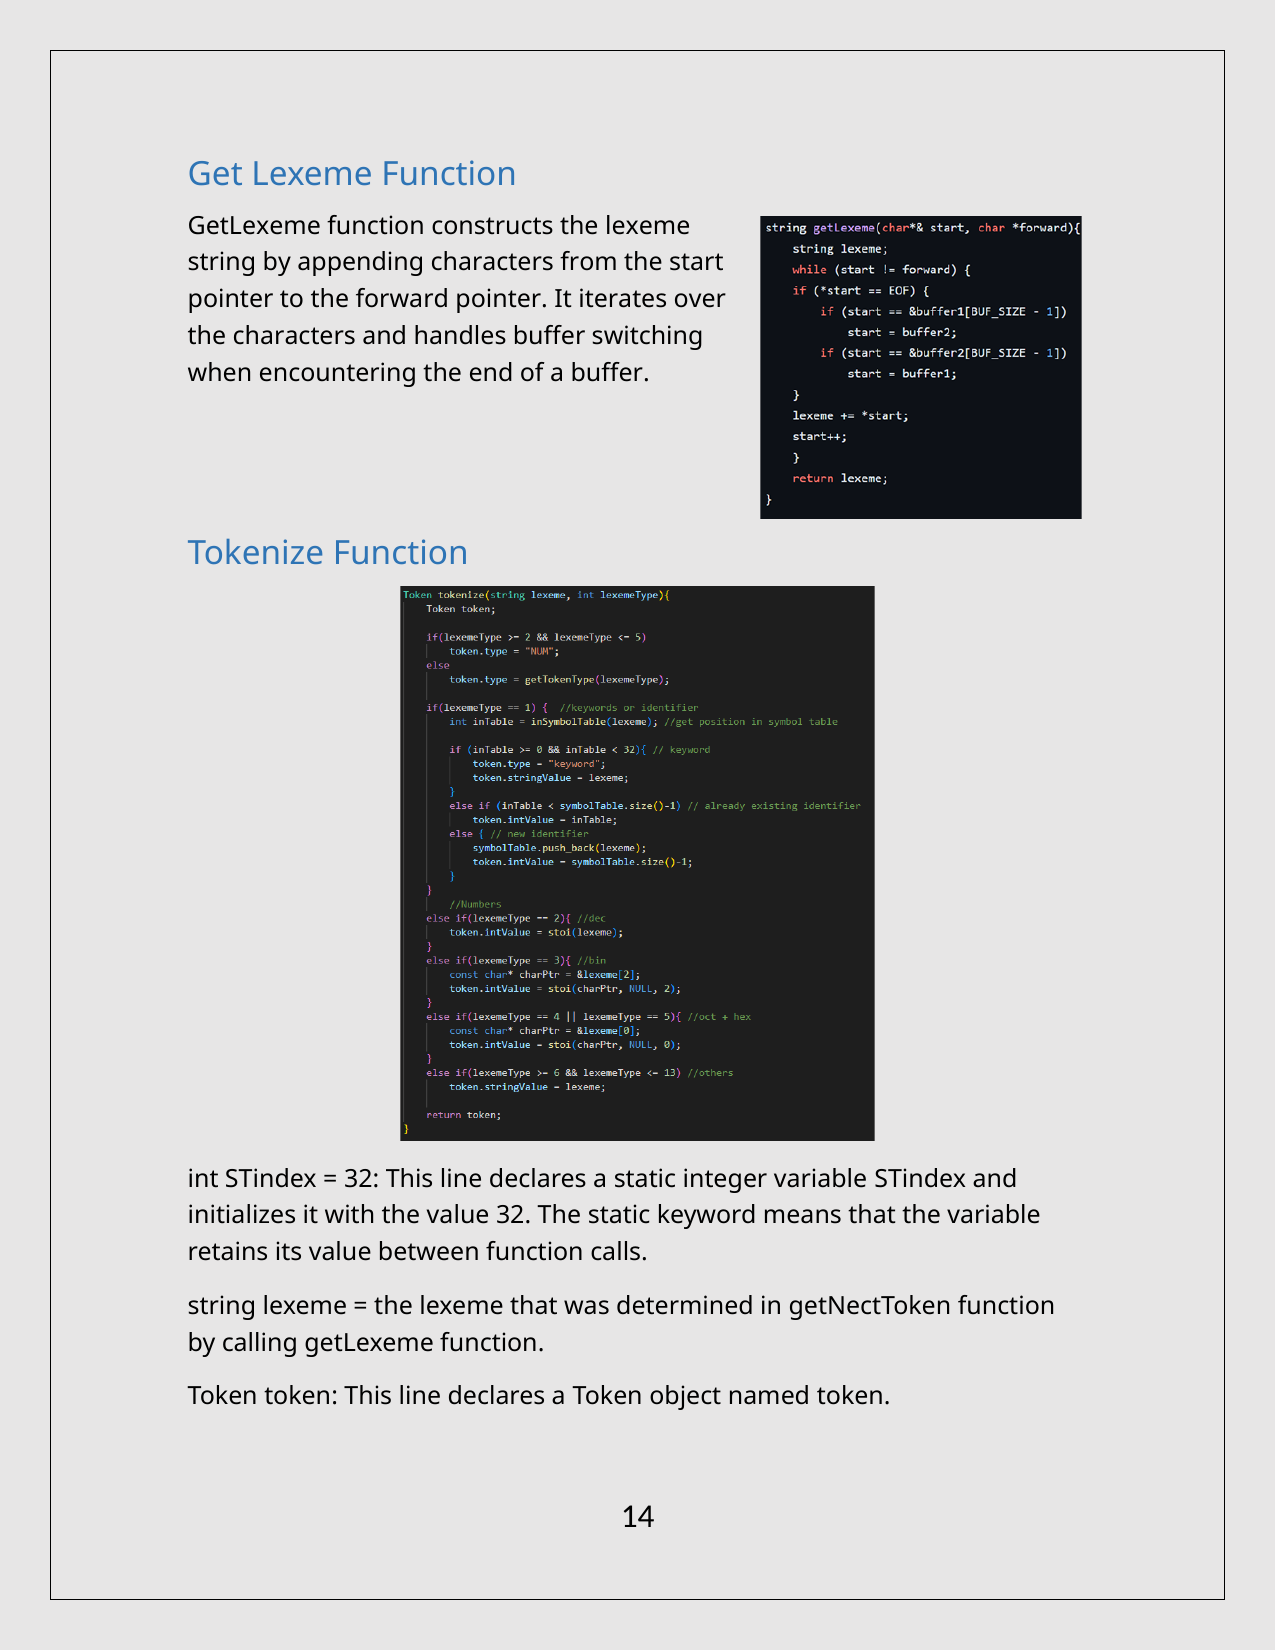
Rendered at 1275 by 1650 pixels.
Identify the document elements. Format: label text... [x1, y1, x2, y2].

text int STindex = 32: This line declares a static integer variable STindex and initializes it with the value 32. The static keyword means that the variable retains its value between function calls. [187, 1160, 1087, 1268]
subtitle Tokenize Function [187, 529, 1087, 574]
picture [400, 586, 875, 1141]
text string lexeme = the lexeme that was determined in getNectToken function by calling getLexeme function. [187, 1287, 1087, 1358]
text GetLexeme function constructs the lexeme string by appending characters from the start pointer to the forward pointer. It iterates over the characters and handles buffer switching when encountering the end of a buffer. [187, 207, 1087, 388]
subtitle Get Lexeme Function [187, 150, 1087, 195]
picture [760, 388, 1082, 519]
text Token token: This line declares a Token object named token. [187, 1378, 1087, 1412]
